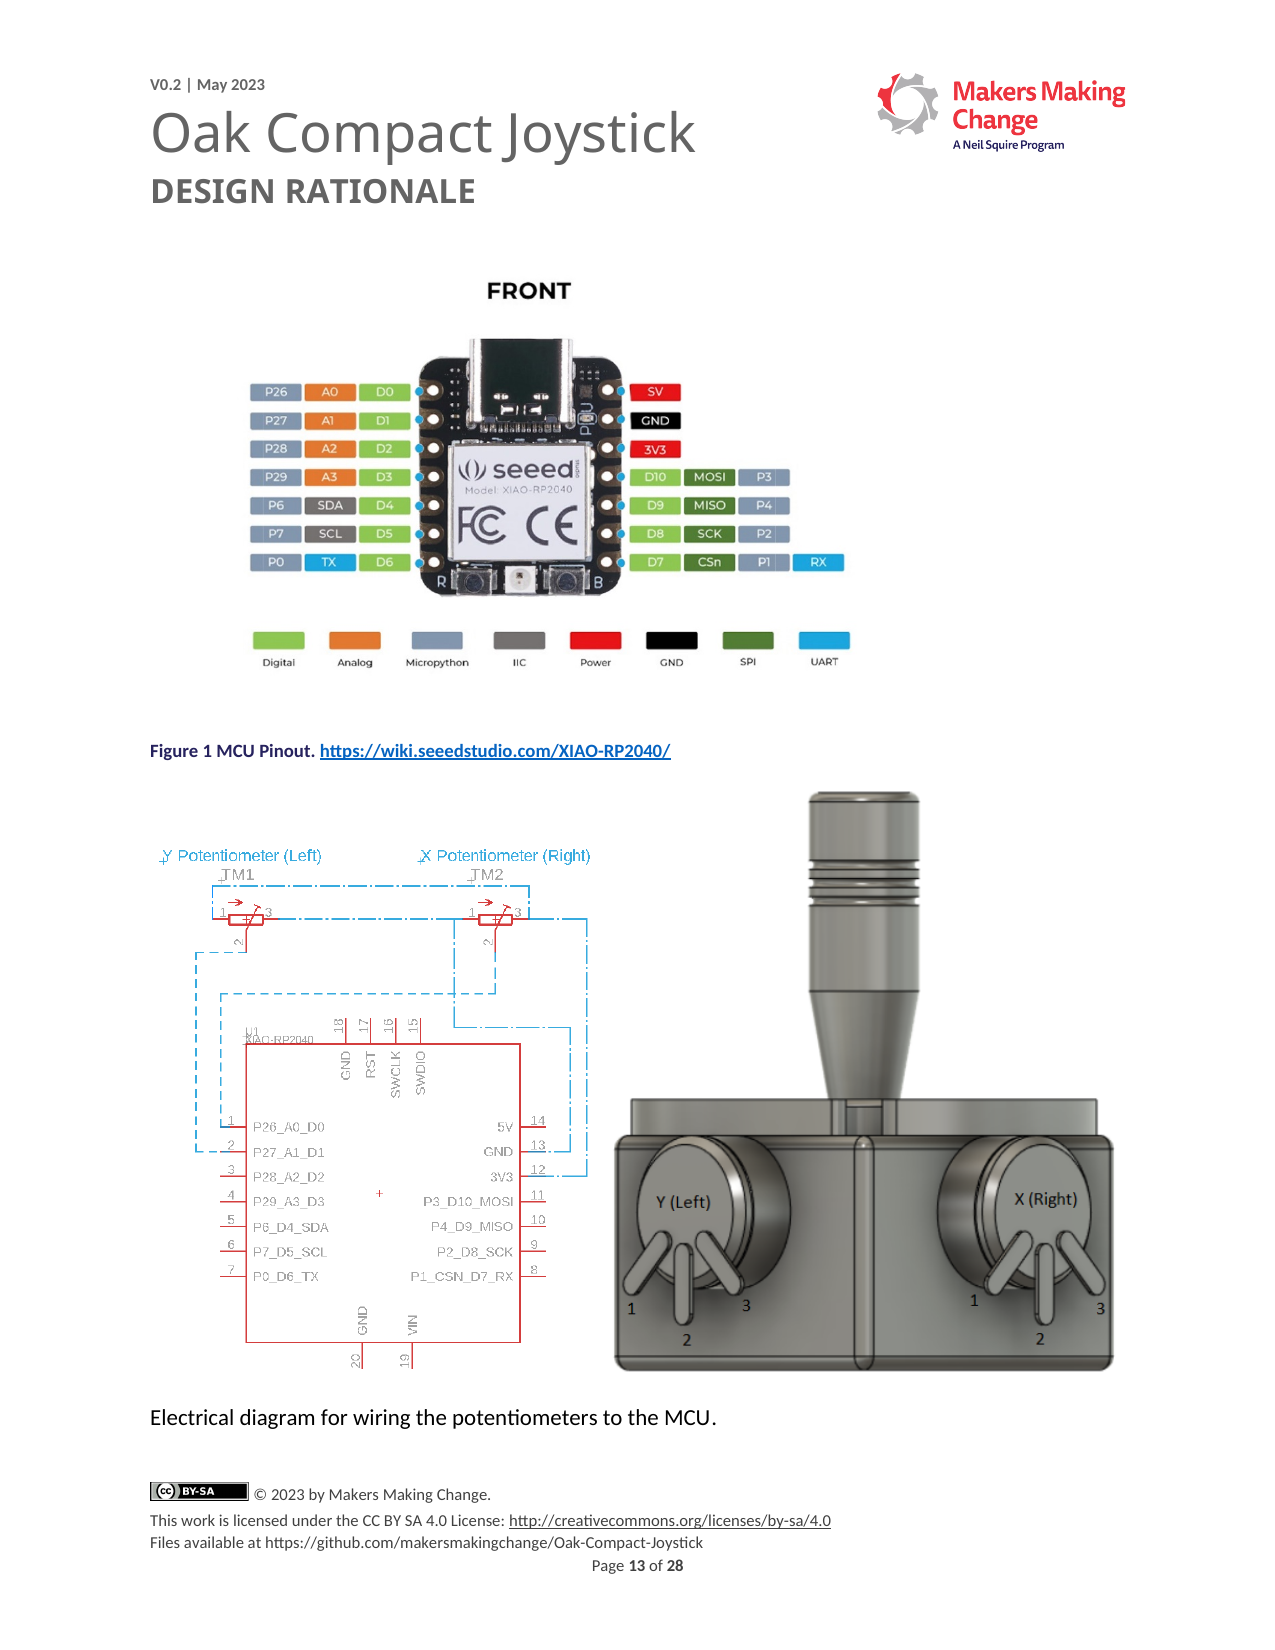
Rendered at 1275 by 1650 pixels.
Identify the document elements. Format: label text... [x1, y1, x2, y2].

picture [150, 1482, 249, 1501]
picture [877, 73, 1125, 152]
text Electrical diagram for wiring the potentiometers to the MCU. [150, 1403, 1125, 1431]
picture [150, 241, 926, 714]
text Figure 1 MCU Pinout. https://wiki.seeedstudio.com/XIAO-RP2040/ [150, 739, 1125, 762]
picture [150, 782, 1117, 1378]
